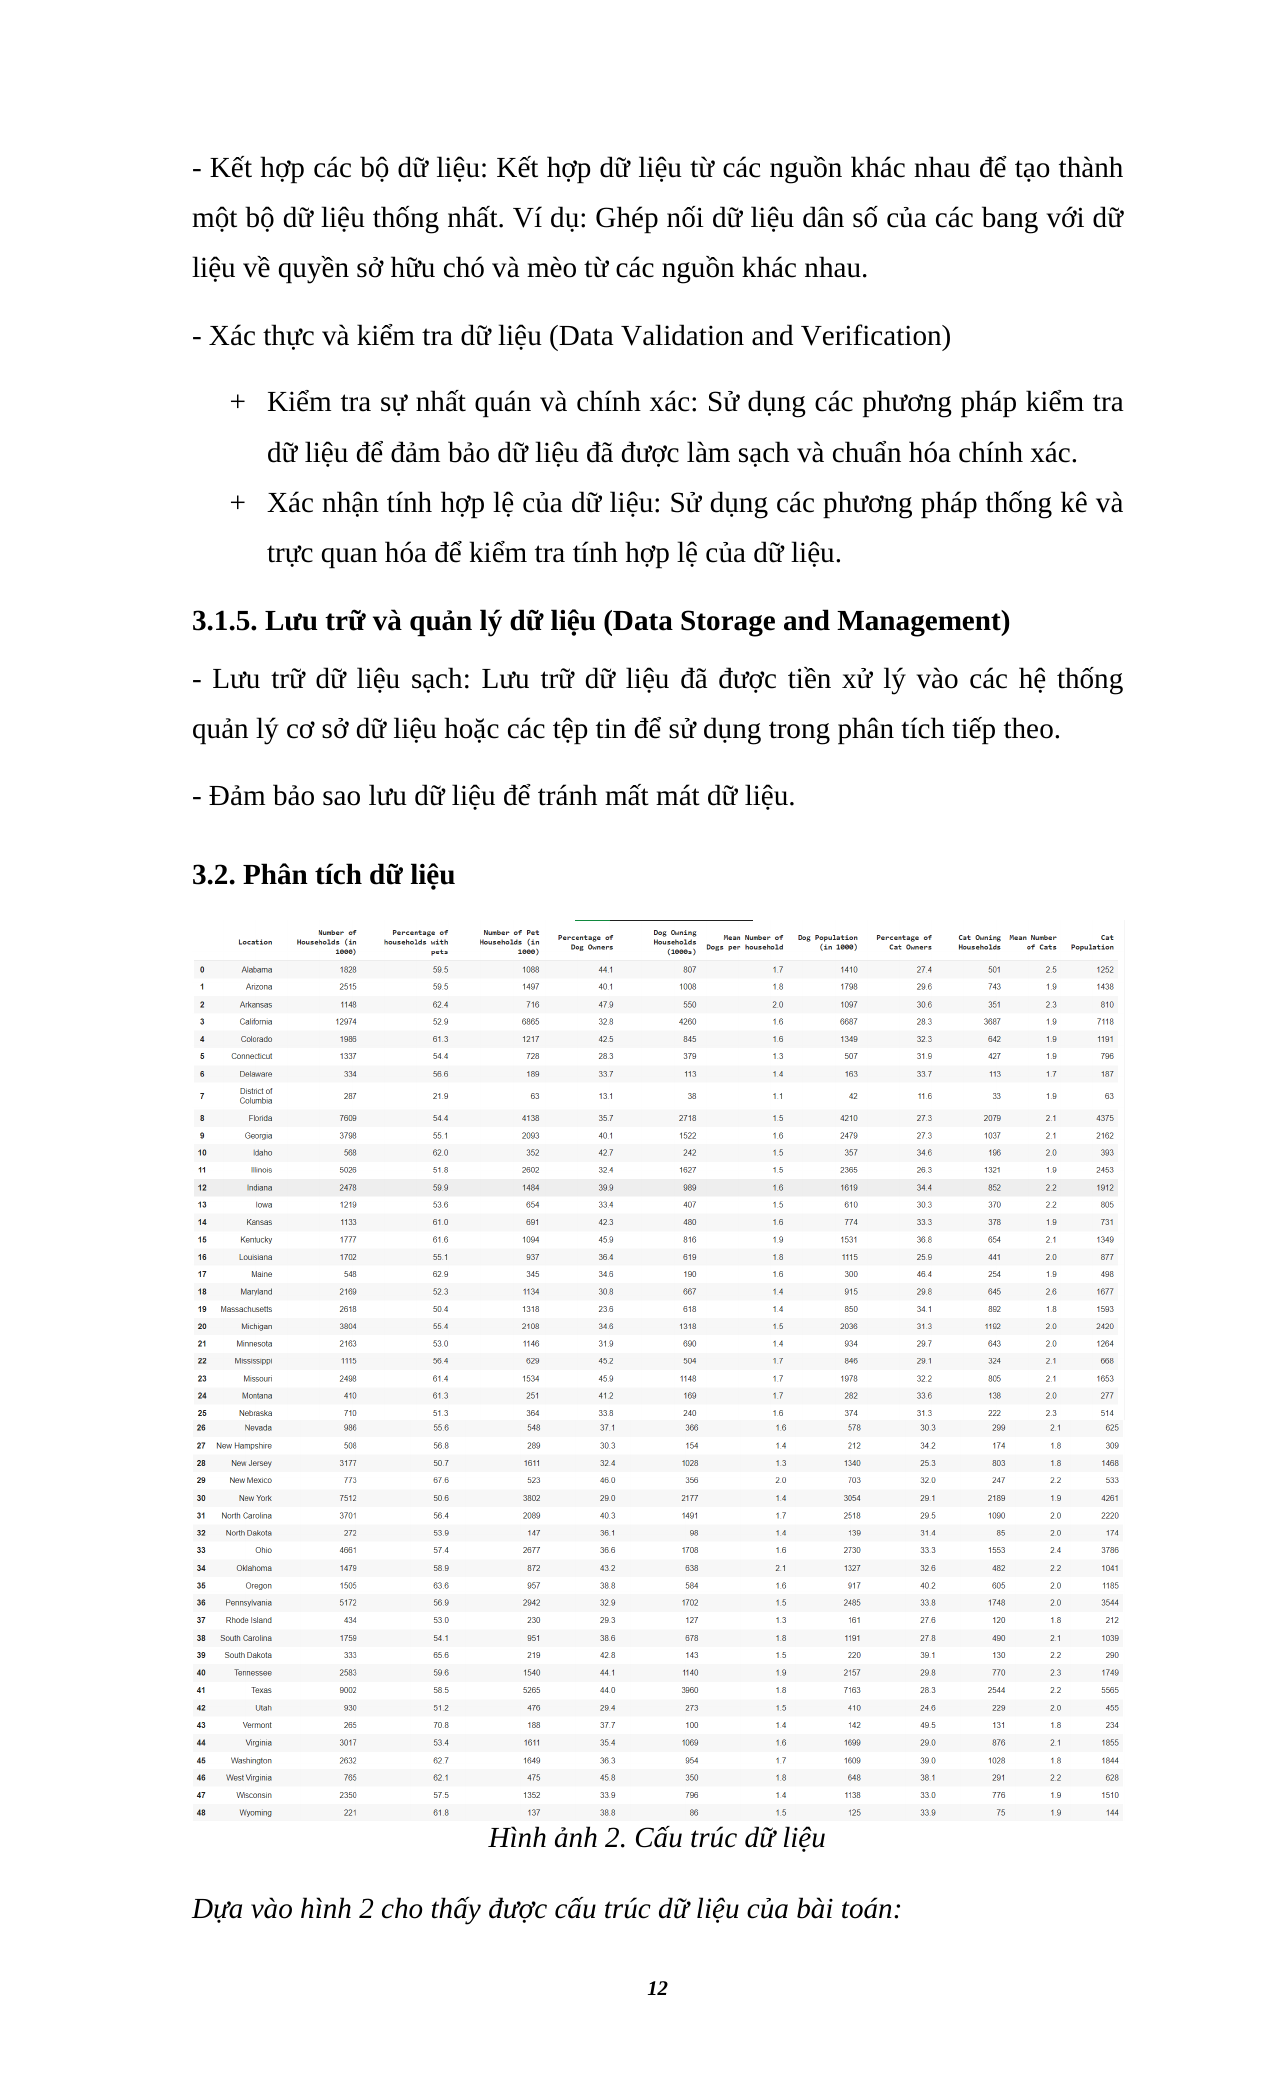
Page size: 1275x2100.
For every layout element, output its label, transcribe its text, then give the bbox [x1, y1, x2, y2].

subtitle 3.1.5. Lưu trữ và quản lý dữ liệu (Data Storage and Management) [192, 611, 610, 636]
list Kiểm tra sự nhất quán và chính xác: Sử dụng các phương pháp kiểm tra dữ liệu để đảm bảo dữ liệu đã được làm sạch và chuẩn hóa chính xác. [229, 384, 1125, 468]
text - Xác thực và kiểm tra dữ liệu (Data Validation and Verification) [192, 318, 1125, 351]
text - Lưu trữ dữ liệu sạch: Lưu trữ dữ liệu đã được tiền xử lý vào các hệ thống quản lý cơ sở dữ liệu hoặc các tệp tin để sử dụng trong phân tích tiếp theo. [192, 661, 1125, 745]
text - Đảm bảo sao lưu dữ liệu để tránh mất mát dữ liệu. [192, 778, 1125, 812]
subtitle 3.1.5. Lưu trữ và quản lý dữ liệu (Data Storage and Management) [608, 611, 1005, 636]
list Xác nhận tính hợp lệ của dữ liệu: Sử dụng các phương pháp thống kê và trực quan hóa để kiểm tra tính hợp lệ của dữ liệu. [229, 485, 1125, 569]
picture [191, 920, 1125, 1821]
text Hình ảnh 2. Cấu trúc dữ liệu [192, 1821, 1125, 1854]
text - Kết hợp các bộ dữ liệu: Kết hợp dữ liệu từ các nguồn khác nhau để tạo thành một bộ dữ liệu thống nhất. Ví dụ: Ghép nối dữ liệu dân số của các bang với dữ liệu về quyền sở hữu chó và mèo từ các nguồn khác nhau. [192, 150, 1125, 284]
text Dựa vào hình 2 cho thấy được cấu trúc dữ liệu của bài toán: [192, 1891, 1125, 1925]
subtitle 3.2. Phân tích dữ liệu [192, 858, 1125, 891]
